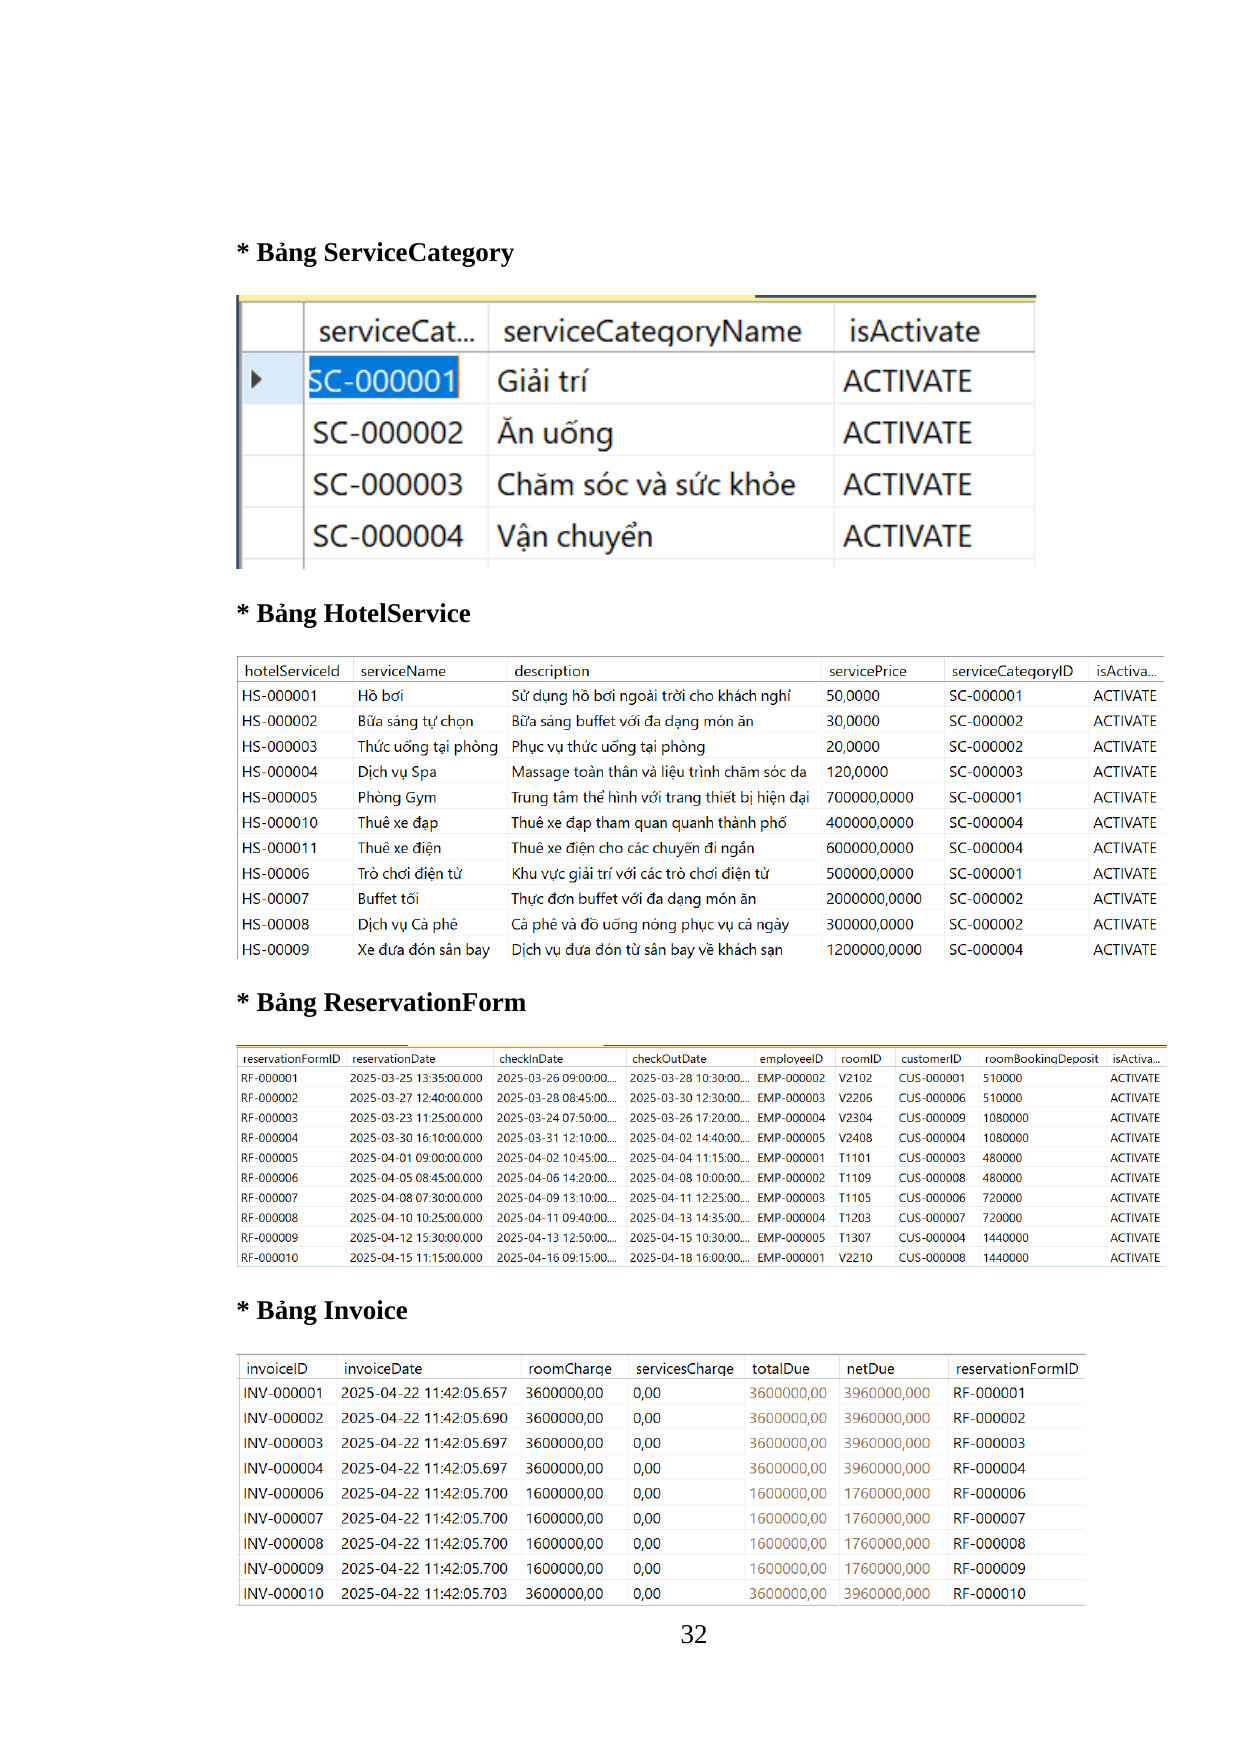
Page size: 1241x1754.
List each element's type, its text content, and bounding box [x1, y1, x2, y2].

picture [236, 1353, 1086, 1606]
text * Bảng Invoice [177, 1294, 1152, 1326]
picture [236, 656, 1165, 959]
picture [236, 1045, 1167, 1267]
text * Bảng HotelService [177, 597, 1152, 628]
picture [236, 295, 1037, 569]
text * Bảng ServiceCategory [177, 236, 1152, 268]
text * Bảng ReservationForm [177, 987, 1152, 1018]
